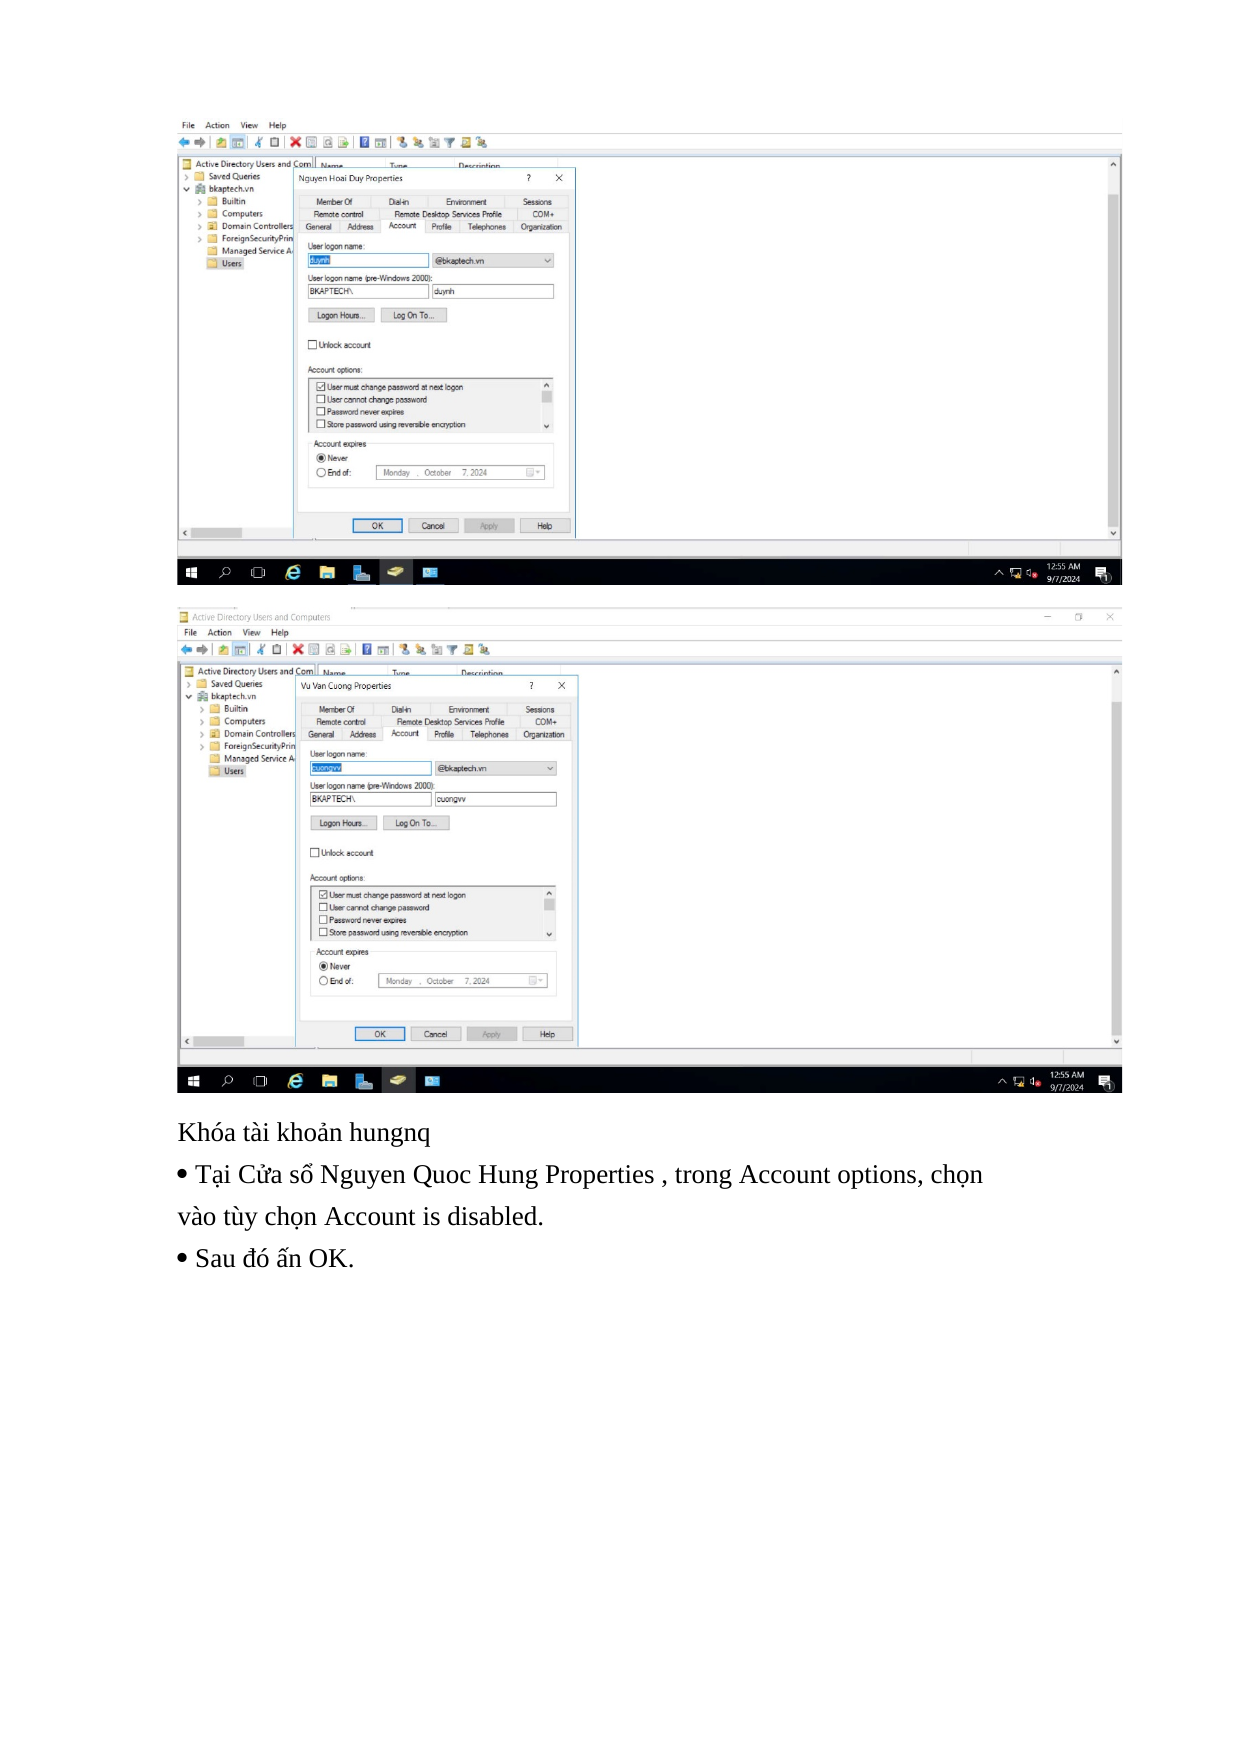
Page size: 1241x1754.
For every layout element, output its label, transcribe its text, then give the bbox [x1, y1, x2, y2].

text Khóa tài khoản hungnq Tại Cửa sổ Nguyen Quoc Hung Properties , trong Account options, chọn vào tùy chọn Account is disabled. Sau đó ấn OK. [177, 1116, 1122, 1273]
picture [177, 118, 1123, 585]
picture [177, 607, 1123, 1093]
